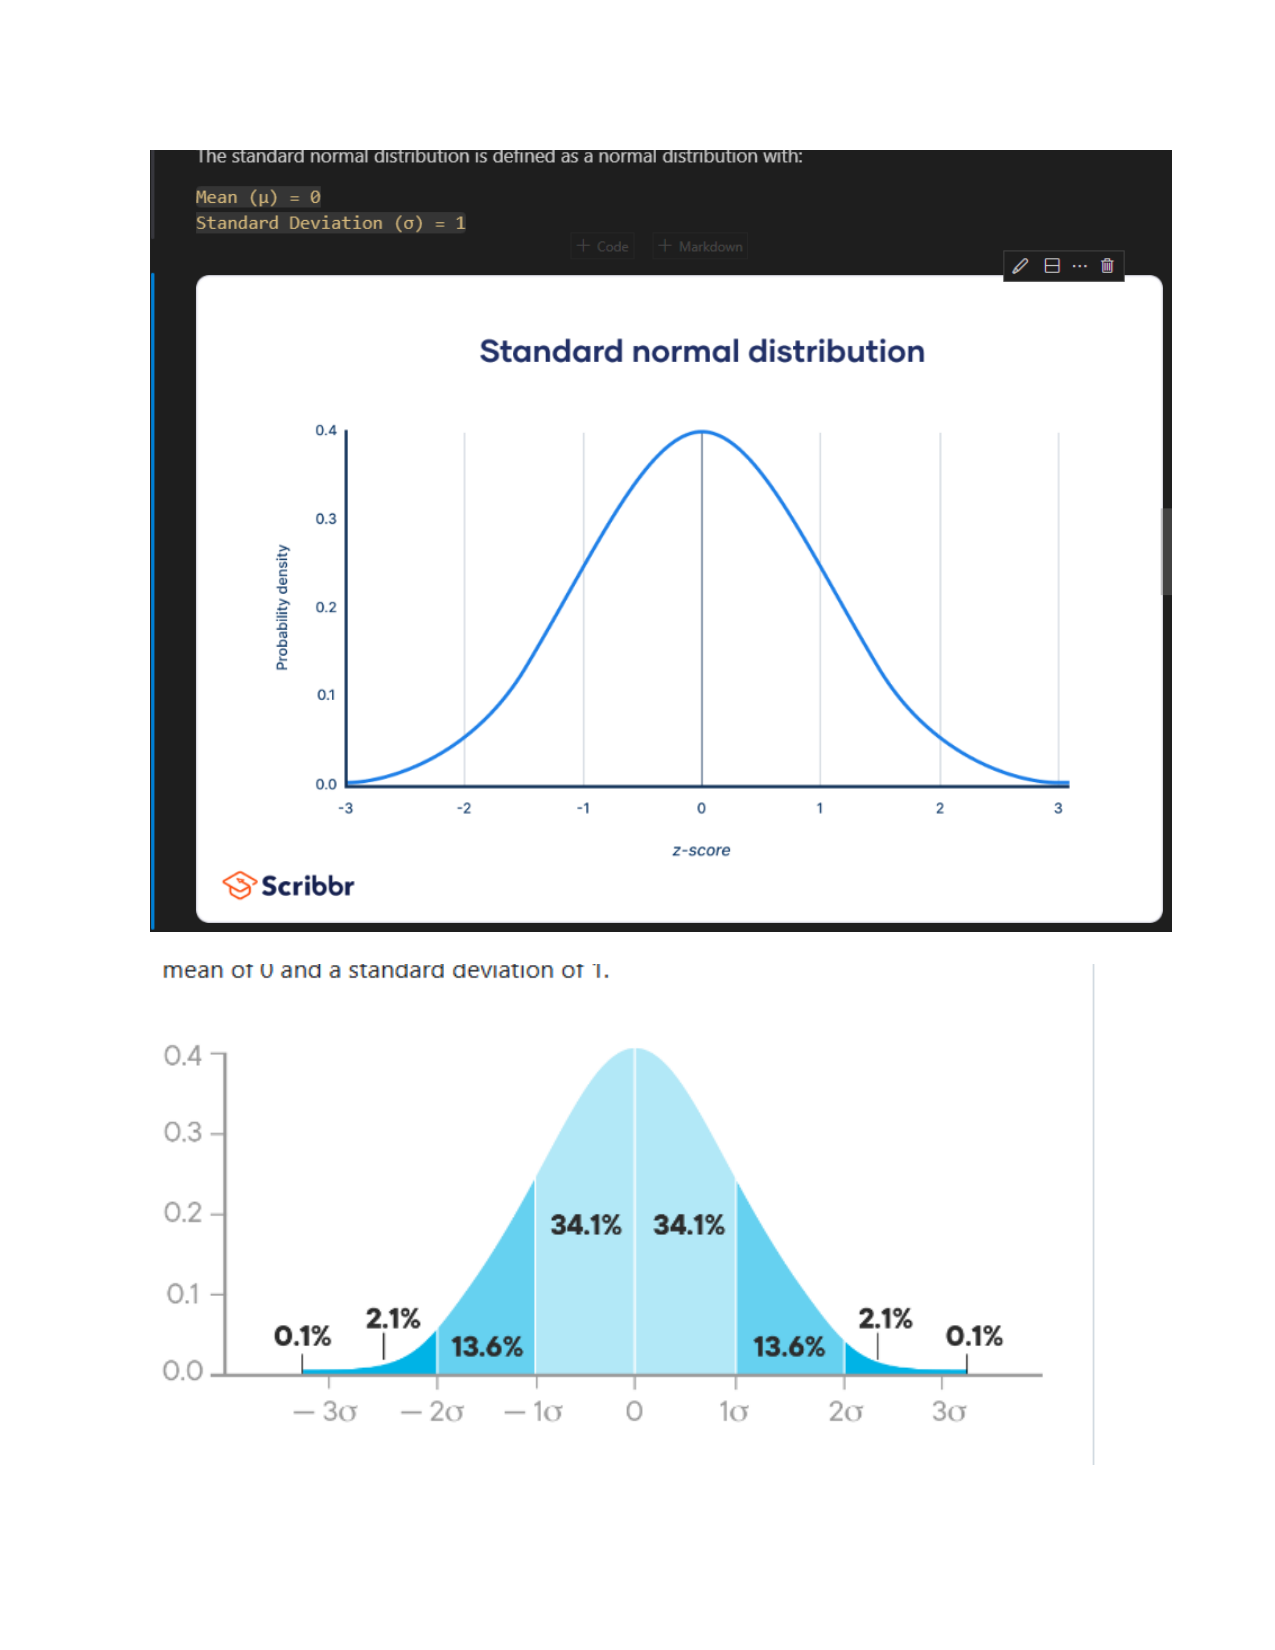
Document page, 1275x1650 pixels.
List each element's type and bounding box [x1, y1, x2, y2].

picture [150, 150, 1172, 932]
picture [150, 964, 1104, 1465]
